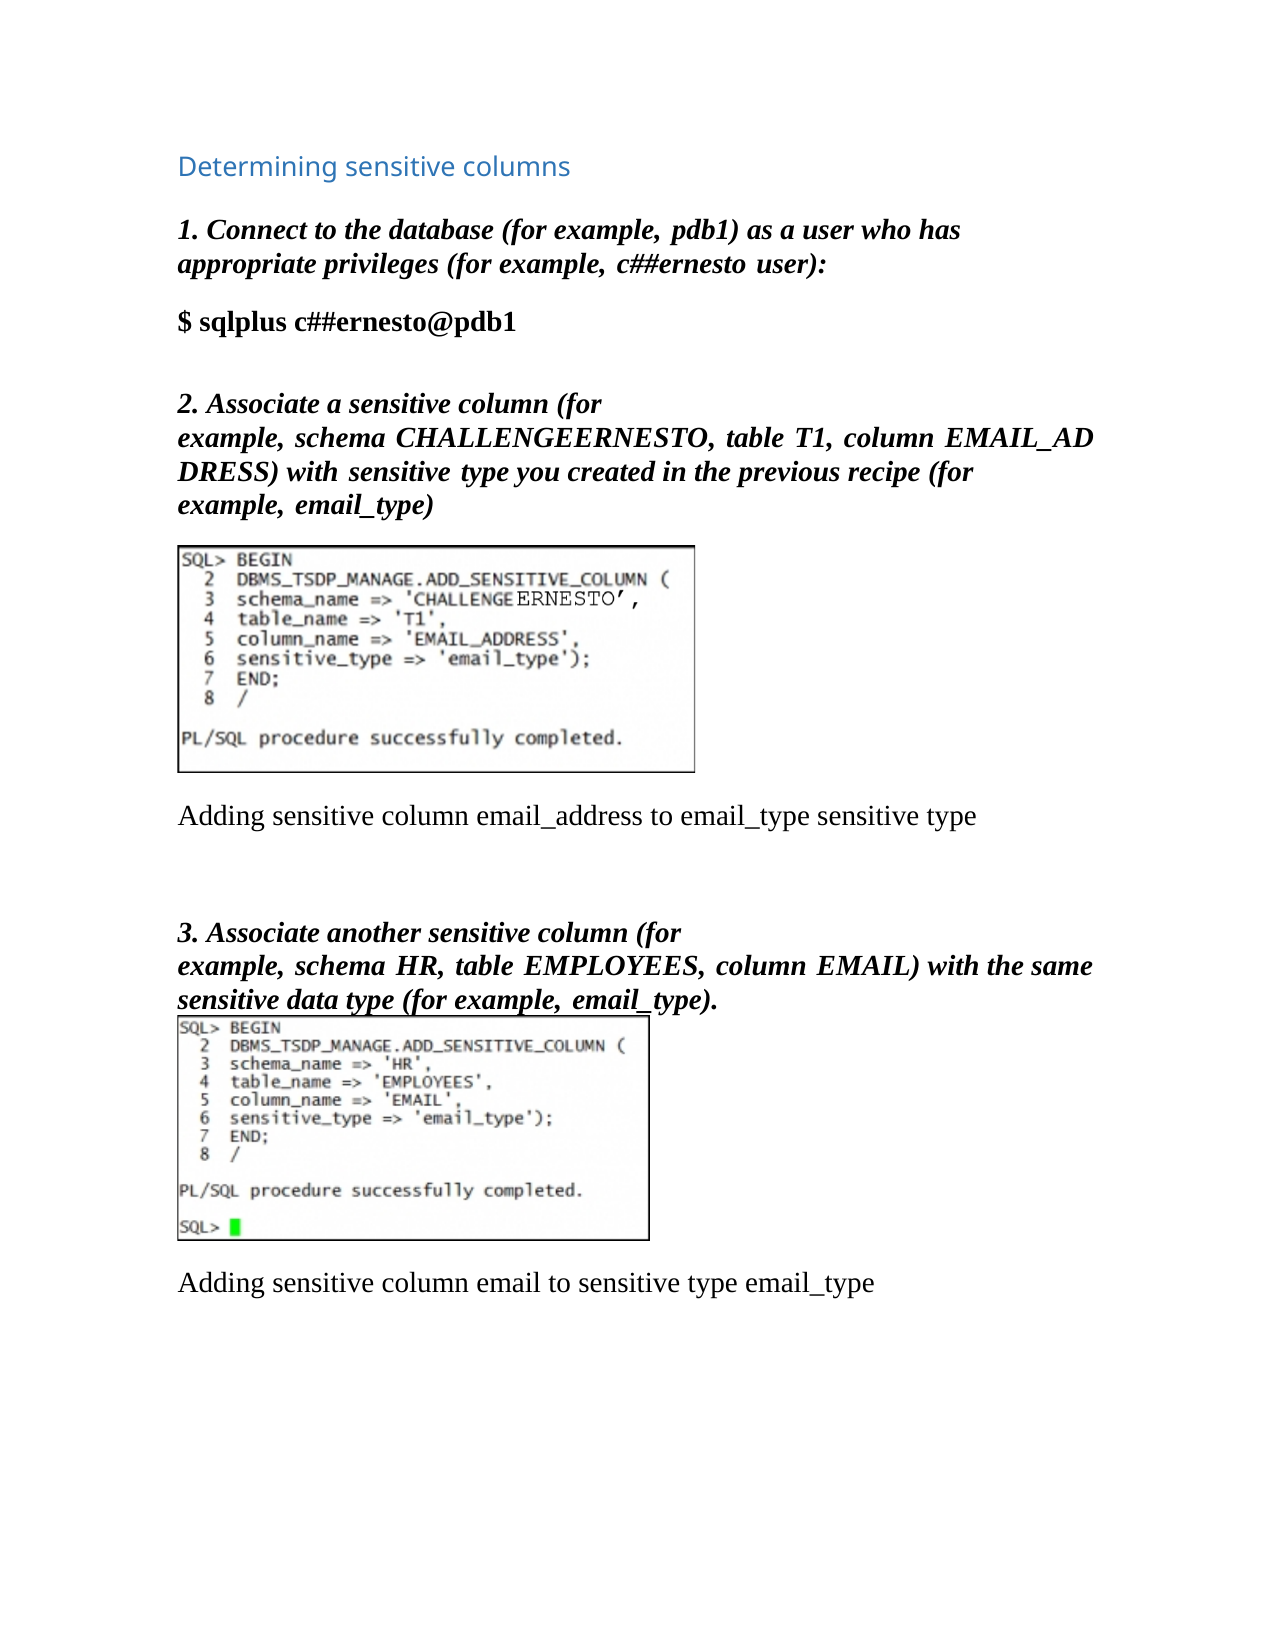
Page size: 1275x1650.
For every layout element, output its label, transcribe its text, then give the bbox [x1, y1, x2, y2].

text 1. Connect to the database (for example, pdb1) as a user who has appropriate privileges (for example, c##ernesto user): [177, 212, 1098, 279]
text $ sqlplus c##ernesto@pdb1 [177, 304, 1098, 362]
text 2. Associate a sensitive column (for example, schema CHALLENGEERNESTO, table T1, column EMAIL_ADDRESS) with sensitive type you created in the previous recipe (for example, email_type) [177, 387, 1098, 521]
text Adding sensitive column email to sensitive type email_type [177, 1265, 1098, 1299]
picture [177, 1015, 650, 1241]
picture [177, 545, 696, 773]
text Adding sensitive column email_address to email_type sensitive type [177, 798, 1098, 831]
subtitle Determining sensitive columns [177, 148, 1098, 184]
